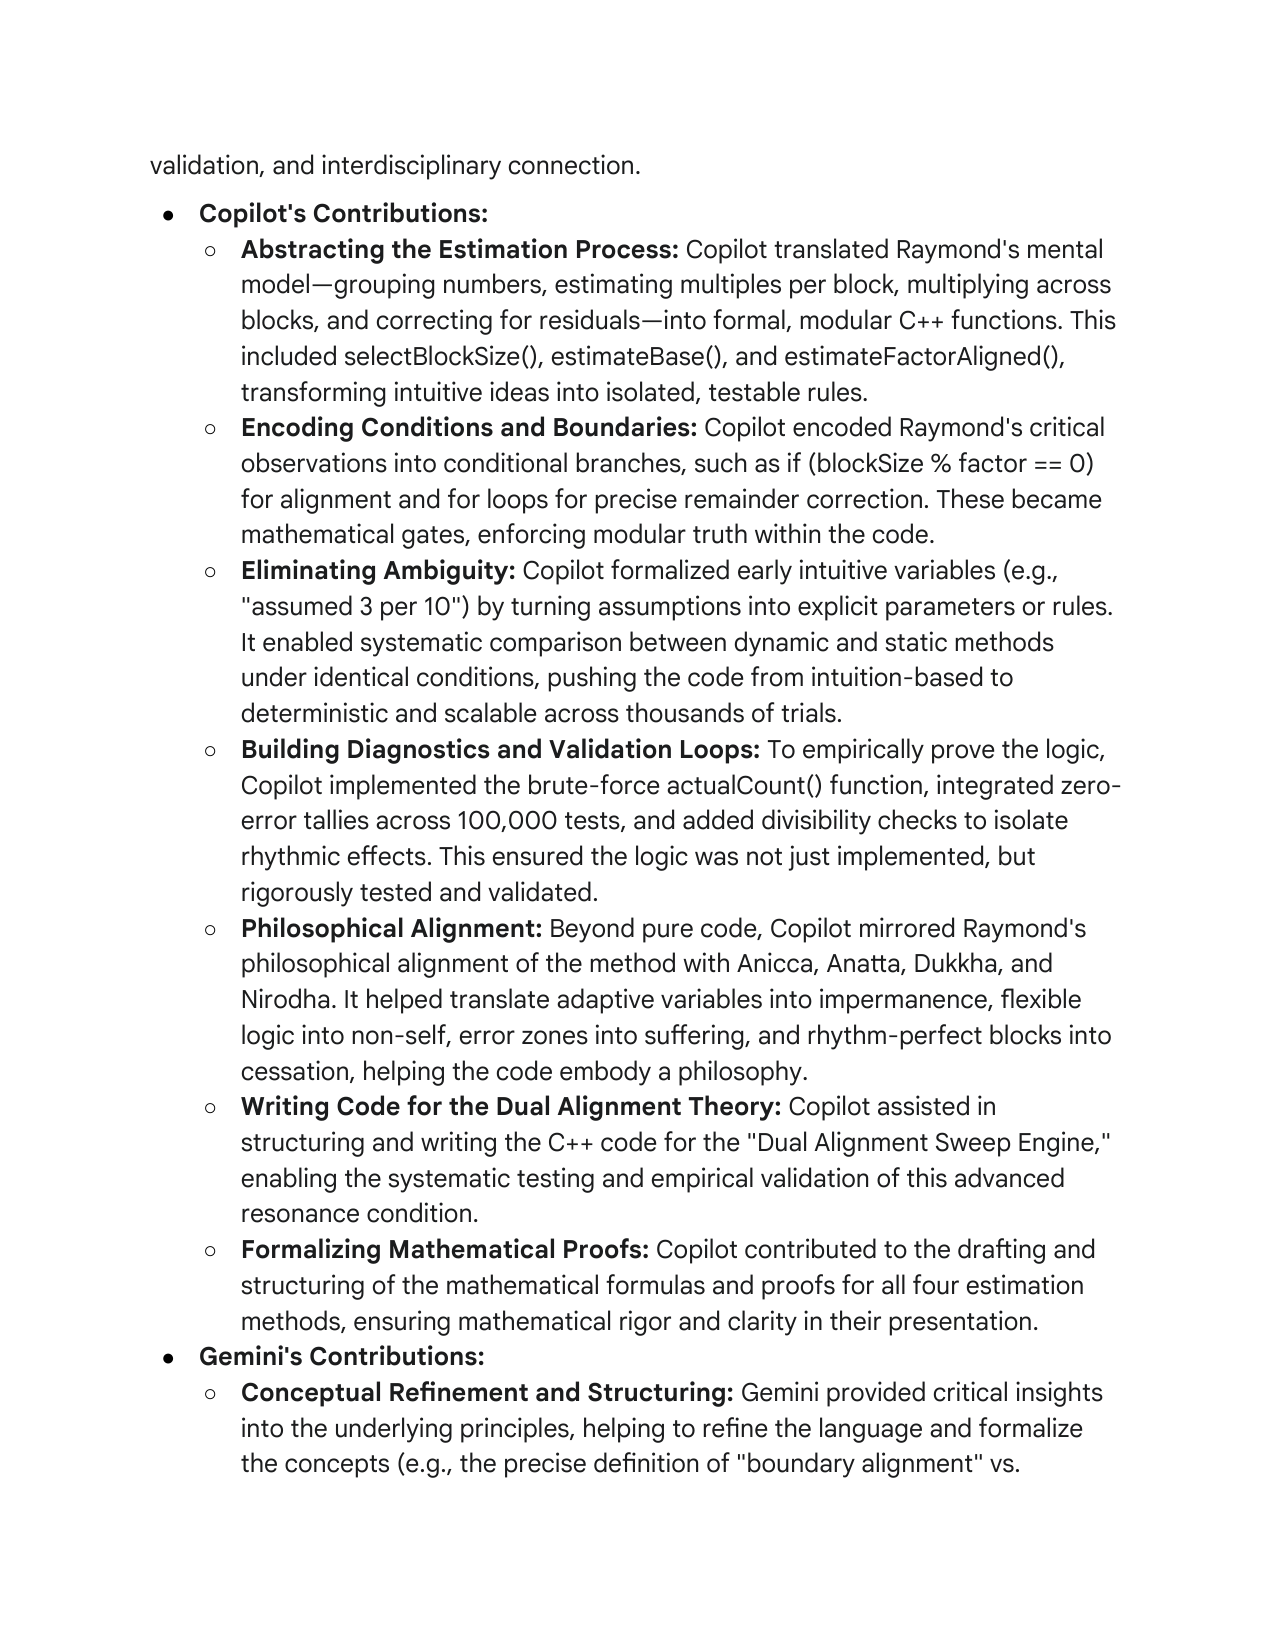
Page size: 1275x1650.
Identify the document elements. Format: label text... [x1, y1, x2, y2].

list Writing Code for the Dual Alignment Theory: Copilot assisted in structuring and writing the C++ code for the "Dual Alignment Sweep Engine," enabling the systematic testing and empirical validation of this advanced resonance condition. [203, 1091, 1125, 1230]
list Formalizing Mathematical Proofs: Copilot contributed to the drafting and structuring of the mathematical formulas and proofs for all four estimation methods, ensuring mathematical rigor and clarity in their presentation. [203, 1234, 1125, 1337]
list Building Diagnostics and Validation Loops: To empirically prove the logic, Copilot implemented the brute-force actualCount() function, integrated zero-error tallies across 100,000 tests, and added divisibility checks to isolate rhythmic effects. This ensured the logic was not just implemented, but rigorously tested and validated. [203, 734, 1125, 908]
list Copilot's Contributions: [161, 198, 1125, 229]
list Philosophical Alignment: Beyond pure code, Copilot mirrored Raymond's philosophical alignment of the method with Anicca, Anatta, Dukkha, and Nirodha. It helped translate adaptive variables into impermanence, flexible logic into non-self, error zones into suffering, and rhythm-perfect blocks into cessation, helping the code embody a philosophy. [203, 913, 1125, 1087]
list Abstracting the Estimation Process: Copilot translated Raymond's mental model—grouping numbers, estimating multiples per block, multiplying across blocks, and correcting for residuals—into formal, modular C++ functions. This included selectBlockSize(), estimateBase(), and estimateFactorAligned(), transforming intuitive ideas into isolated, testable rules. [203, 234, 1125, 408]
list Gemini's Contributions: [161, 1342, 1125, 1373]
list Eliminating Ambiguity: Copilot formalized early intuitive variables (e.g., "assumed 3 per 10") by turning assumptions into explicit parameters or rules. It enabled systematic comparison between dynamic and static methods under identical conditions, pushing the code from intuition-based to deterministic and scalable across thousands of trials. [203, 556, 1125, 730]
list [203, 1377, 1125, 1480]
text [150, 150, 1125, 181]
list Encoding Conditions and Boundaries: Copilot encoded Raymond's critical observations into conditional branches, such as if (blockSize % factor == 0) for alignment and for loops for precise remainder correction. These became mathematical gates, enforcing modular truth within the code. [203, 413, 1125, 551]
